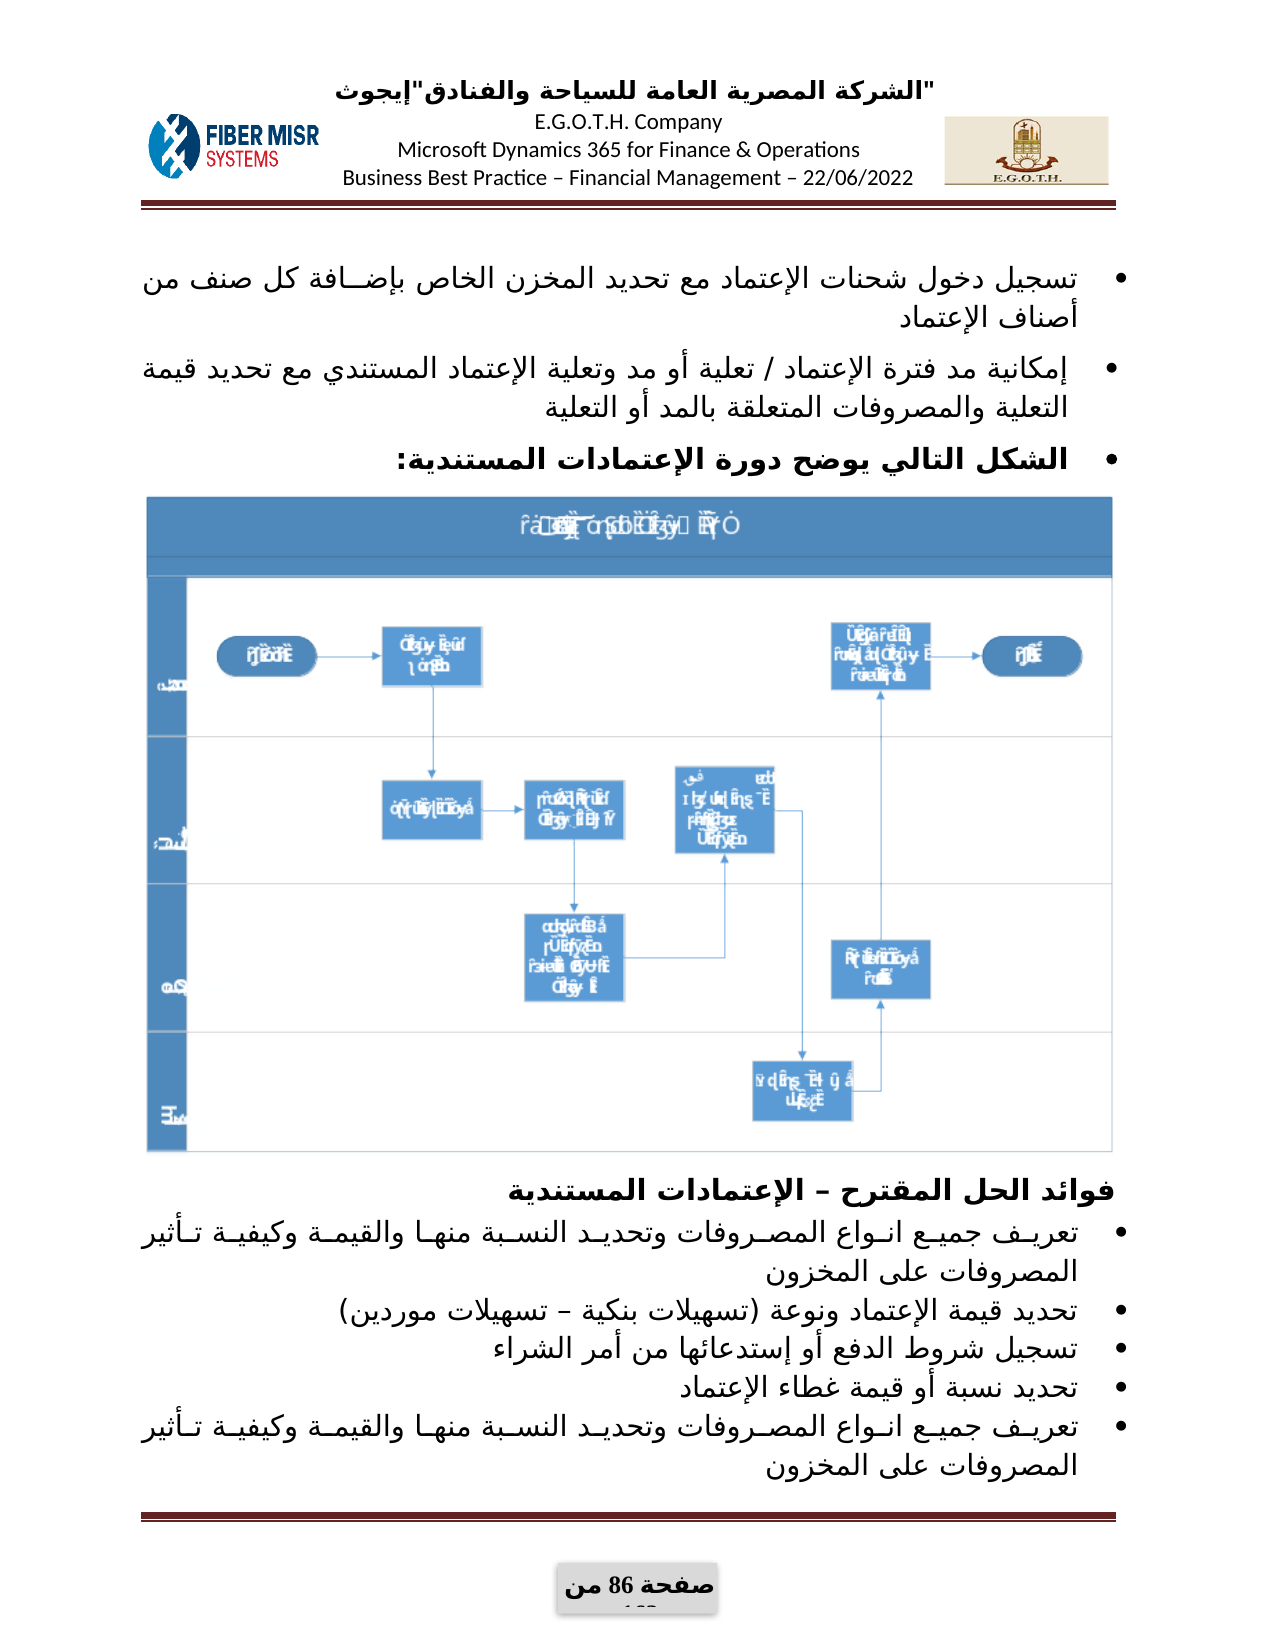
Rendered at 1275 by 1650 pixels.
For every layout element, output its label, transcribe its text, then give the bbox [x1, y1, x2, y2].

list إمكانية مد فترة الإعتماد / تعلية أو مد وتعلية الإعتماد المستندي مع تحديد قيمة التعلية والمصروفات المتعلقة بالمد أو التعلية [141, 352, 1107, 425]
list تعريف جميع انواع المصروفات وتحديد النسبة منها والقيمة وكيفية تأثير المصروفات على المخزون [141, 1215, 1116, 1288]
list تسجيل دخول شحنات الإعتماد مع تحديد المخزن الخاص بإضــافة كل صنف من أصناف الإعتماد [141, 261, 1116, 334]
list فوائد الحل المقترح – الإعتمادات المستندية [141, 1169, 1116, 1209]
picture [143, 104, 325, 186]
list الشكل التالي يوضح دورة الإعتمادات المستندية: [141, 442, 1107, 476]
list تعريف جميع انواع المصروفات وتحديد النسبة منها والقيمة وكيفية تأثير المصروفات على المخزون [141, 1410, 1116, 1483]
picture [944, 116, 1109, 185]
list تسجيل شروط الدفع أو إستدعائها من أمر الشراء [141, 1332, 1116, 1366]
list تحديد نسبة أو قيمة غطاء الإعتماد [141, 1371, 1116, 1405]
list تحديد قيمة الإعتماد ونوعة (تسهيلات بنكية – تسهيلات موردين) [141, 1293, 1116, 1327]
